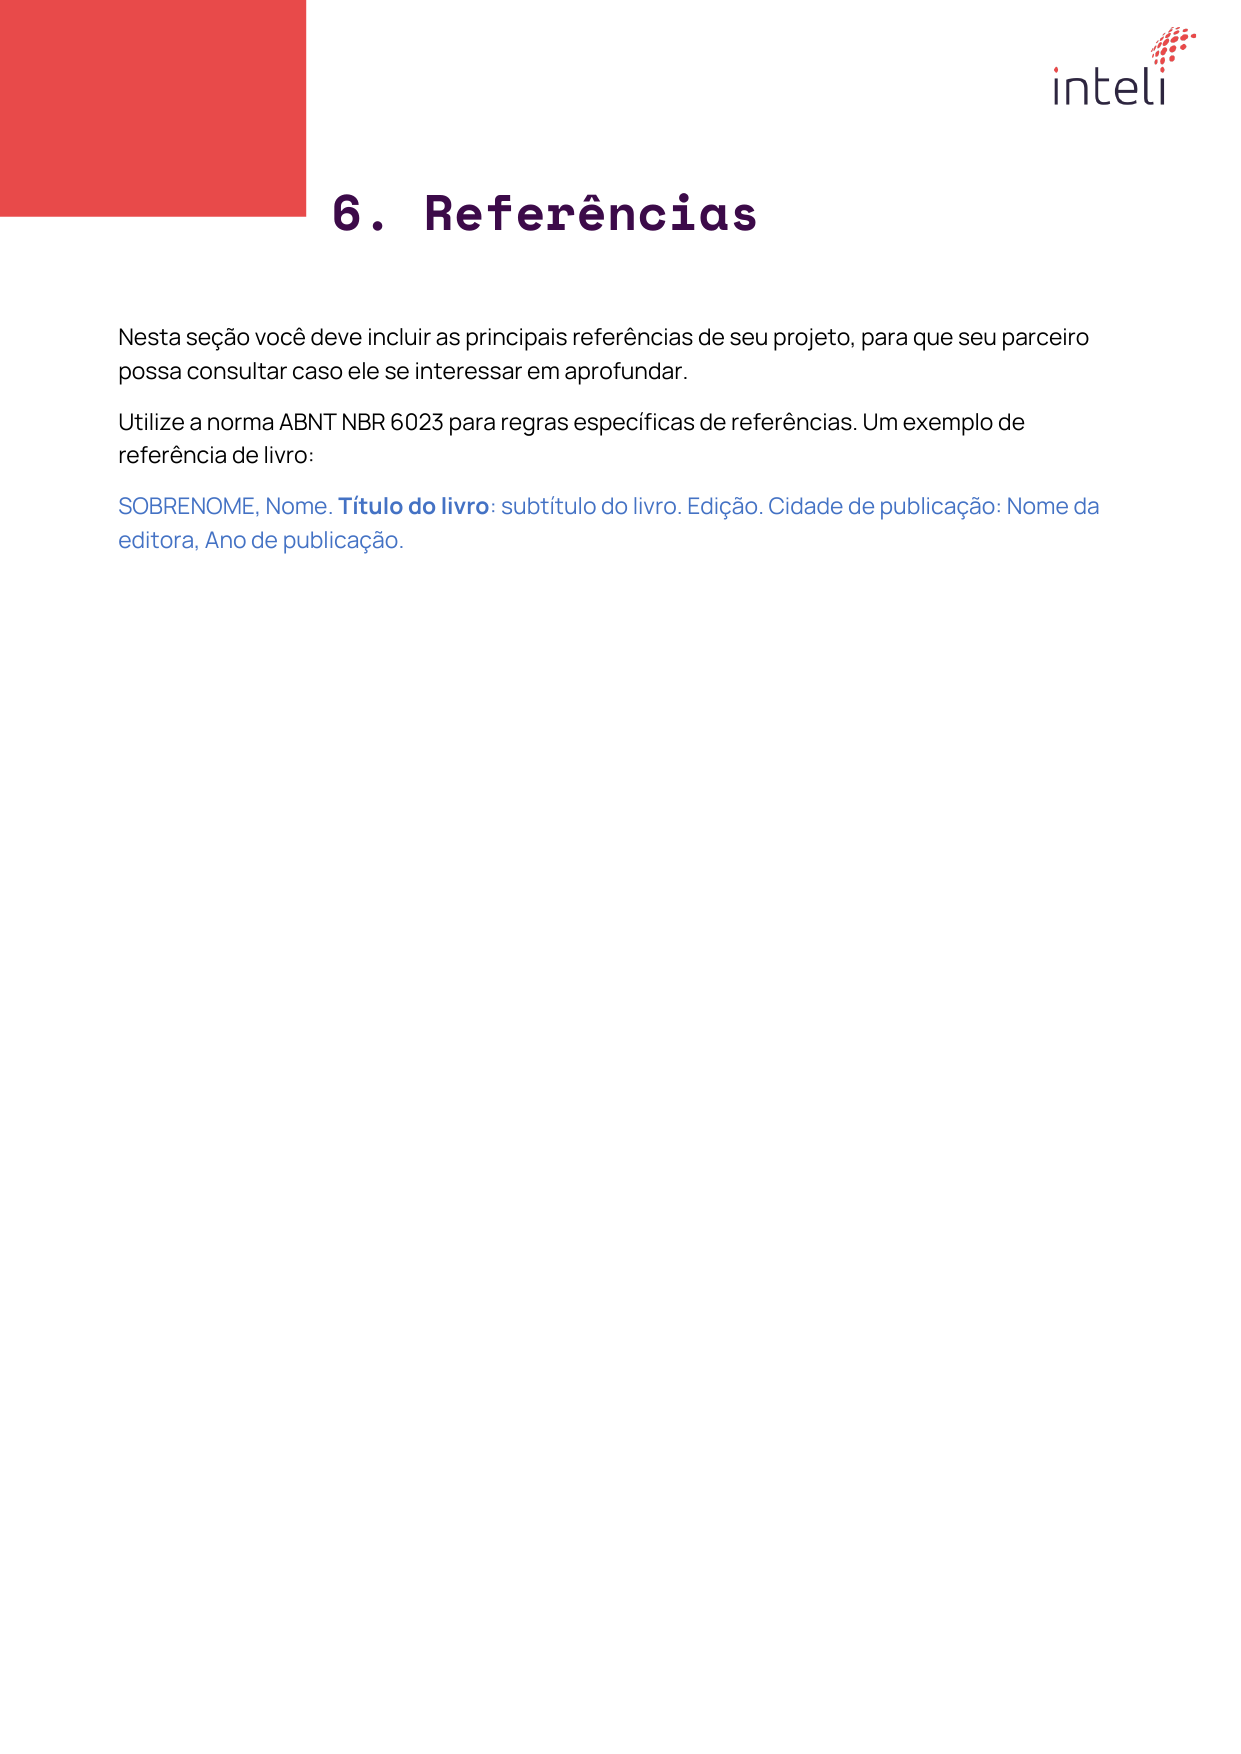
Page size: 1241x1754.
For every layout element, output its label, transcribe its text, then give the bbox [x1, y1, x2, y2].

text SOBRENOME, Nome. Título do livro: subtítulo do livro. Edição. Cidade de publicação: Nome da editora, Ano de publicação. [118, 490, 1122, 555]
picture [0, 0, 307, 217]
text 6. Referências [118, 174, 1122, 248]
text Utilize a norma ABNT NBR 6023 para regras específicas de referências. Um exemplo de referência de livro: [118, 405, 1122, 471]
picture [1054, 27, 1197, 105]
text Nesta seção você deve incluir as principais referências de seu projeto, para que seu parceiro possa consultar caso ele se interessar em aprofundar. [118, 321, 1122, 386]
